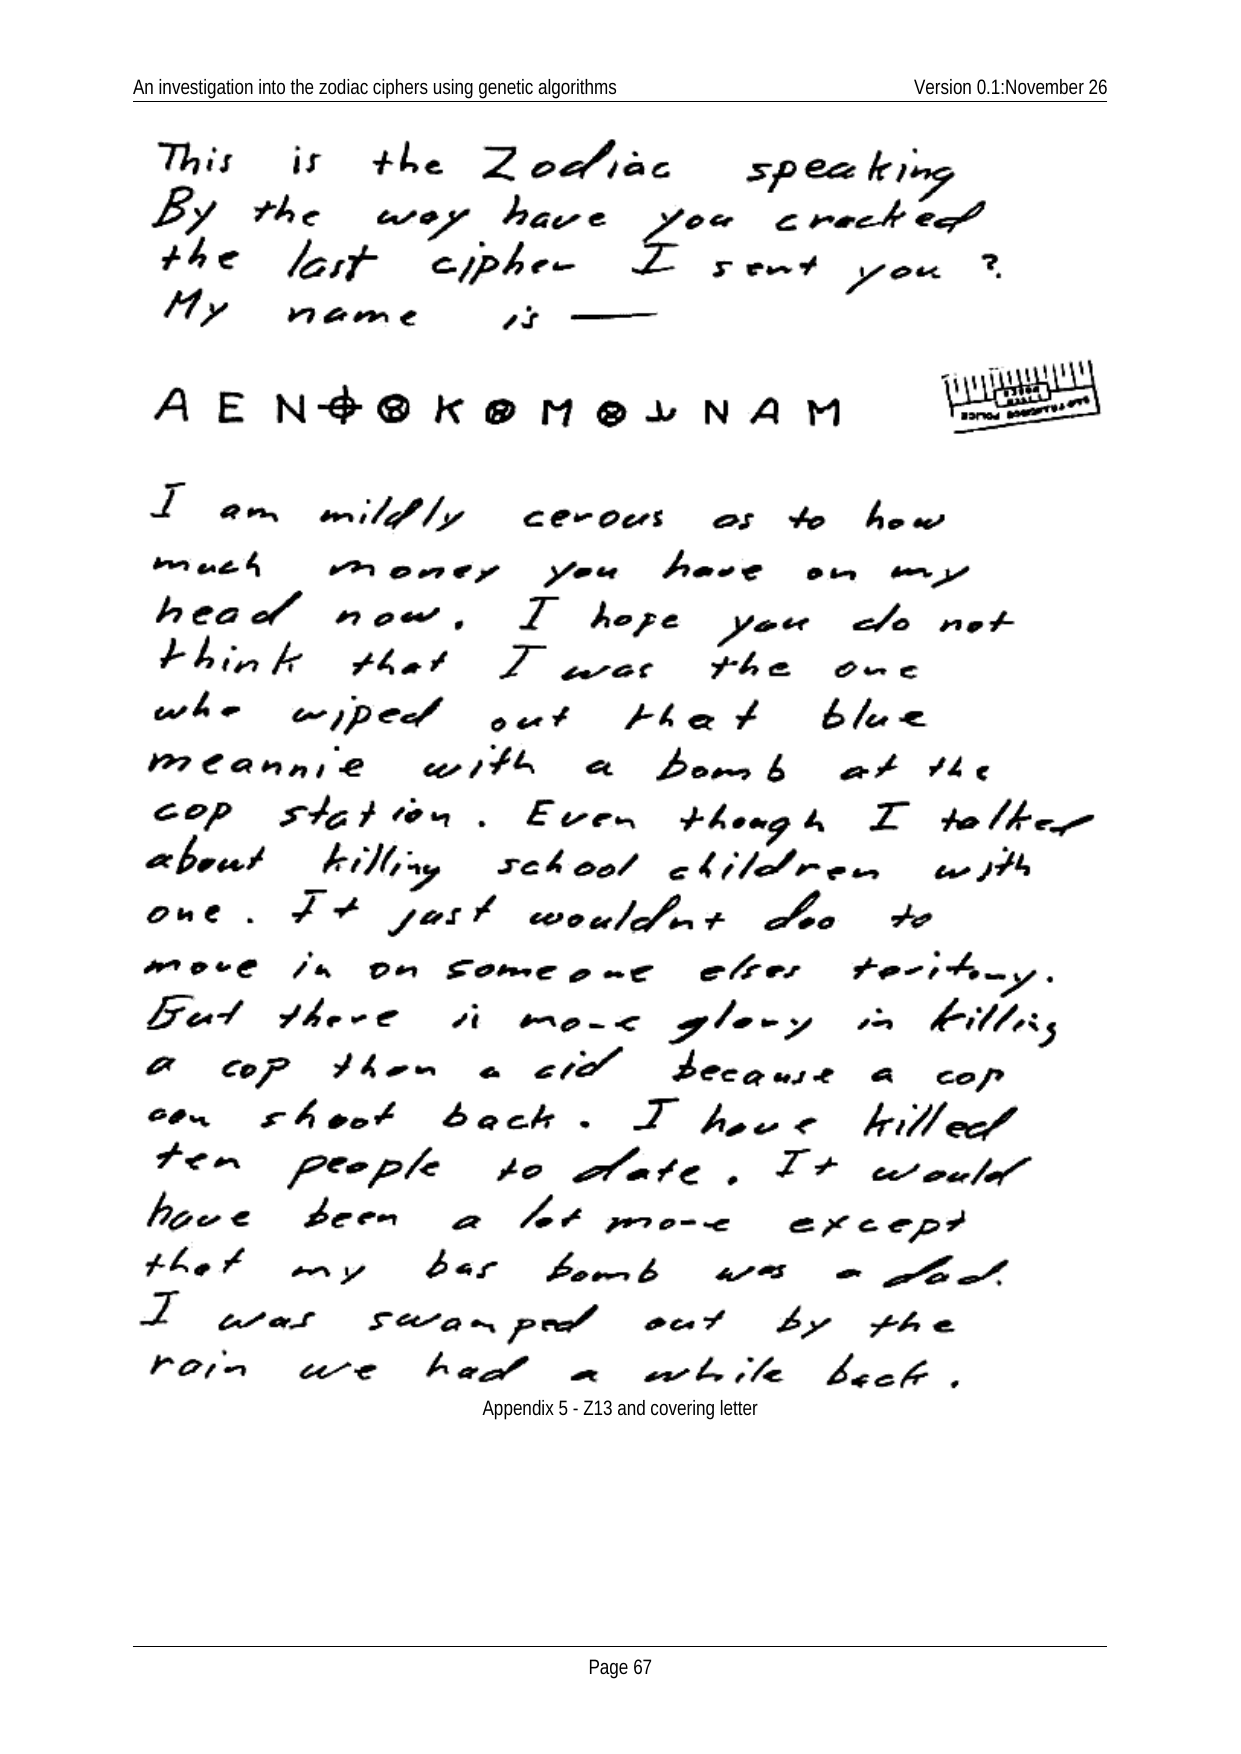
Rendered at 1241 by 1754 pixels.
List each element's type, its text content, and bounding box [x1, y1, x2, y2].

picture [132, 132, 1108, 1396]
